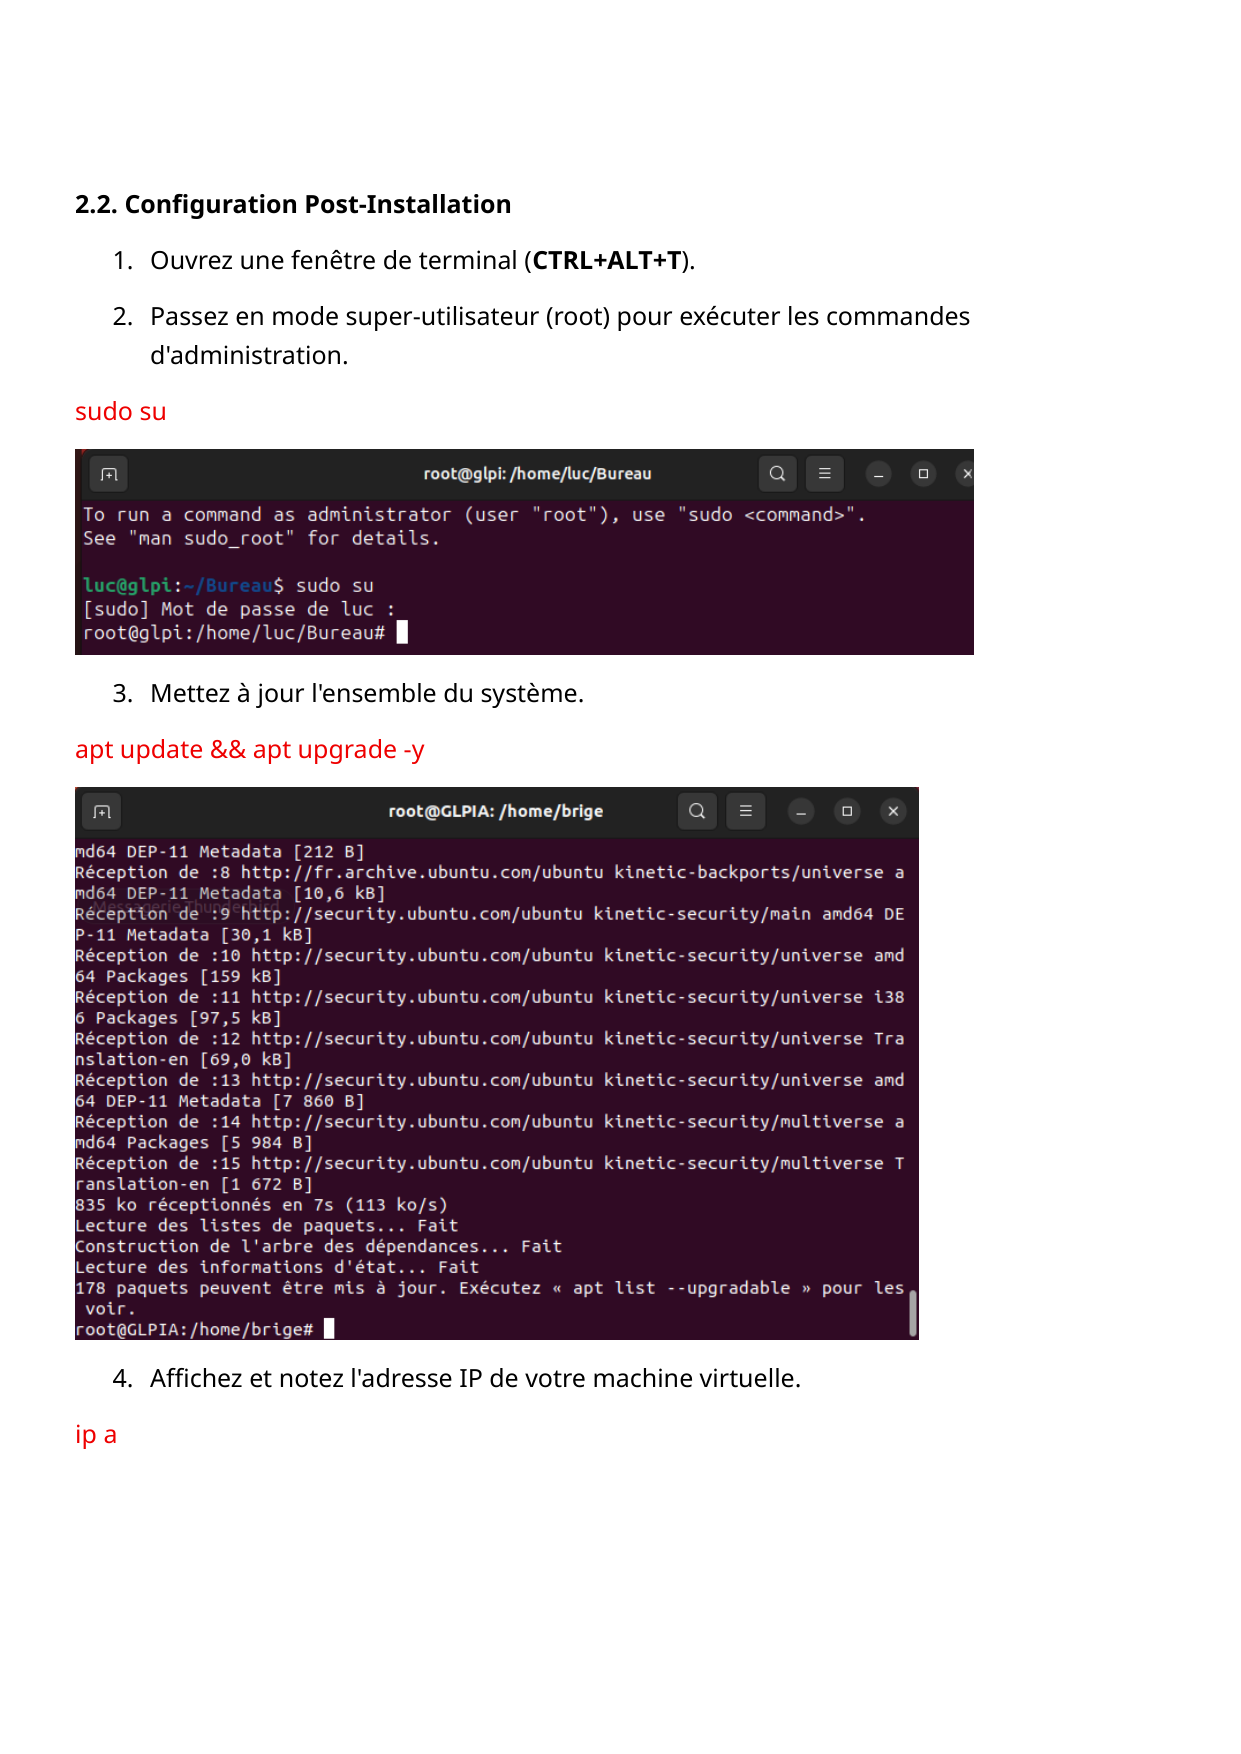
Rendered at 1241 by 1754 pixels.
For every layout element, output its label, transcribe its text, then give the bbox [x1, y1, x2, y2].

picture [75, 449, 974, 655]
list Ouvrez une fenêtre de terminal (CTRL+ALT+T). [112, 242, 1165, 277]
list Affichez et notez l'adresse IP de votre machine virtuelle. [112, 1361, 1165, 1395]
list Mettez à jour l'ensemble du système. [112, 676, 1165, 710]
text ip a [75, 1417, 1165, 1451]
text apt update && apt upgrade -y [75, 732, 1165, 766]
list Passez en mode super-utilisateur (root) pour exécuter les commandes d'administration. [112, 298, 1165, 372]
text sudo su [75, 393, 1165, 427]
text 2.2. Configuration Post-Installation [75, 187, 1165, 221]
